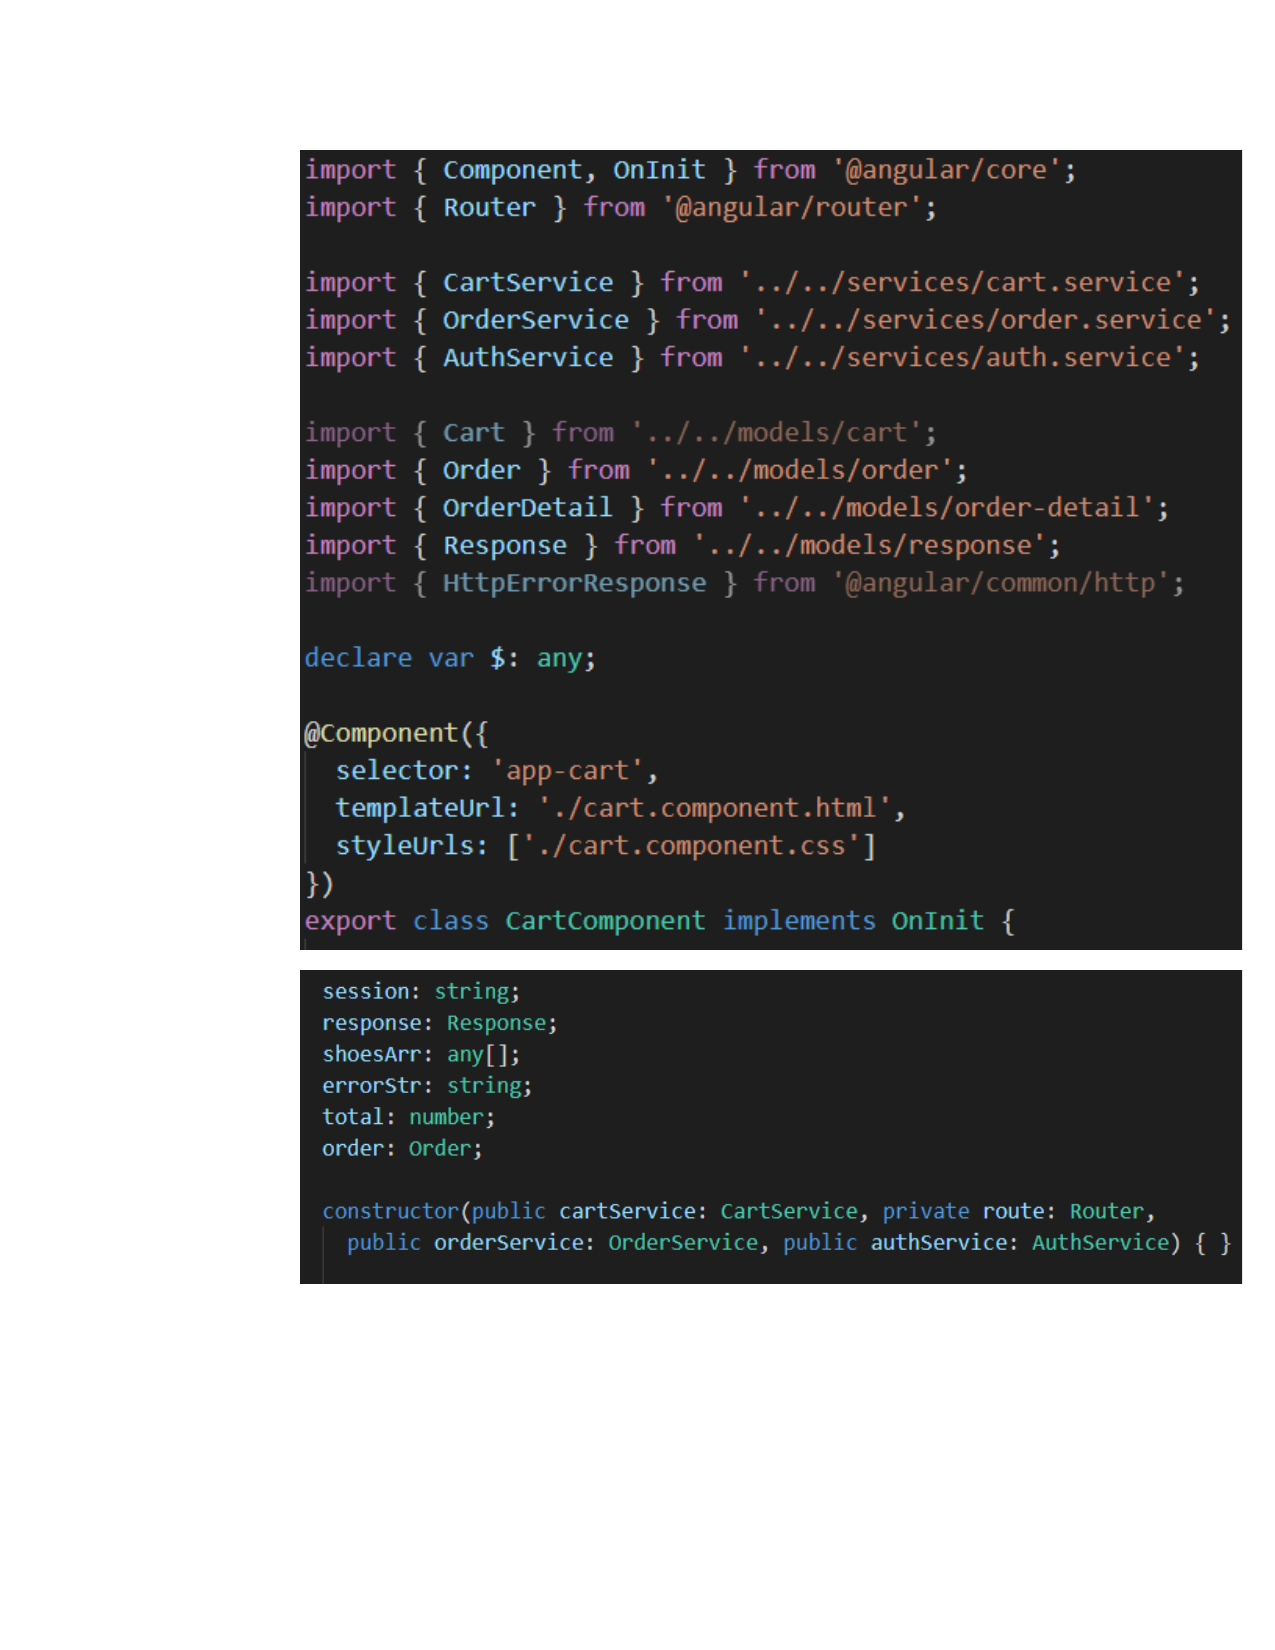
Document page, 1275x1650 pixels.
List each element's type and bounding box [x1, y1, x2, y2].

picture [300, 150, 1243, 950]
picture [300, 970, 1243, 1284]
